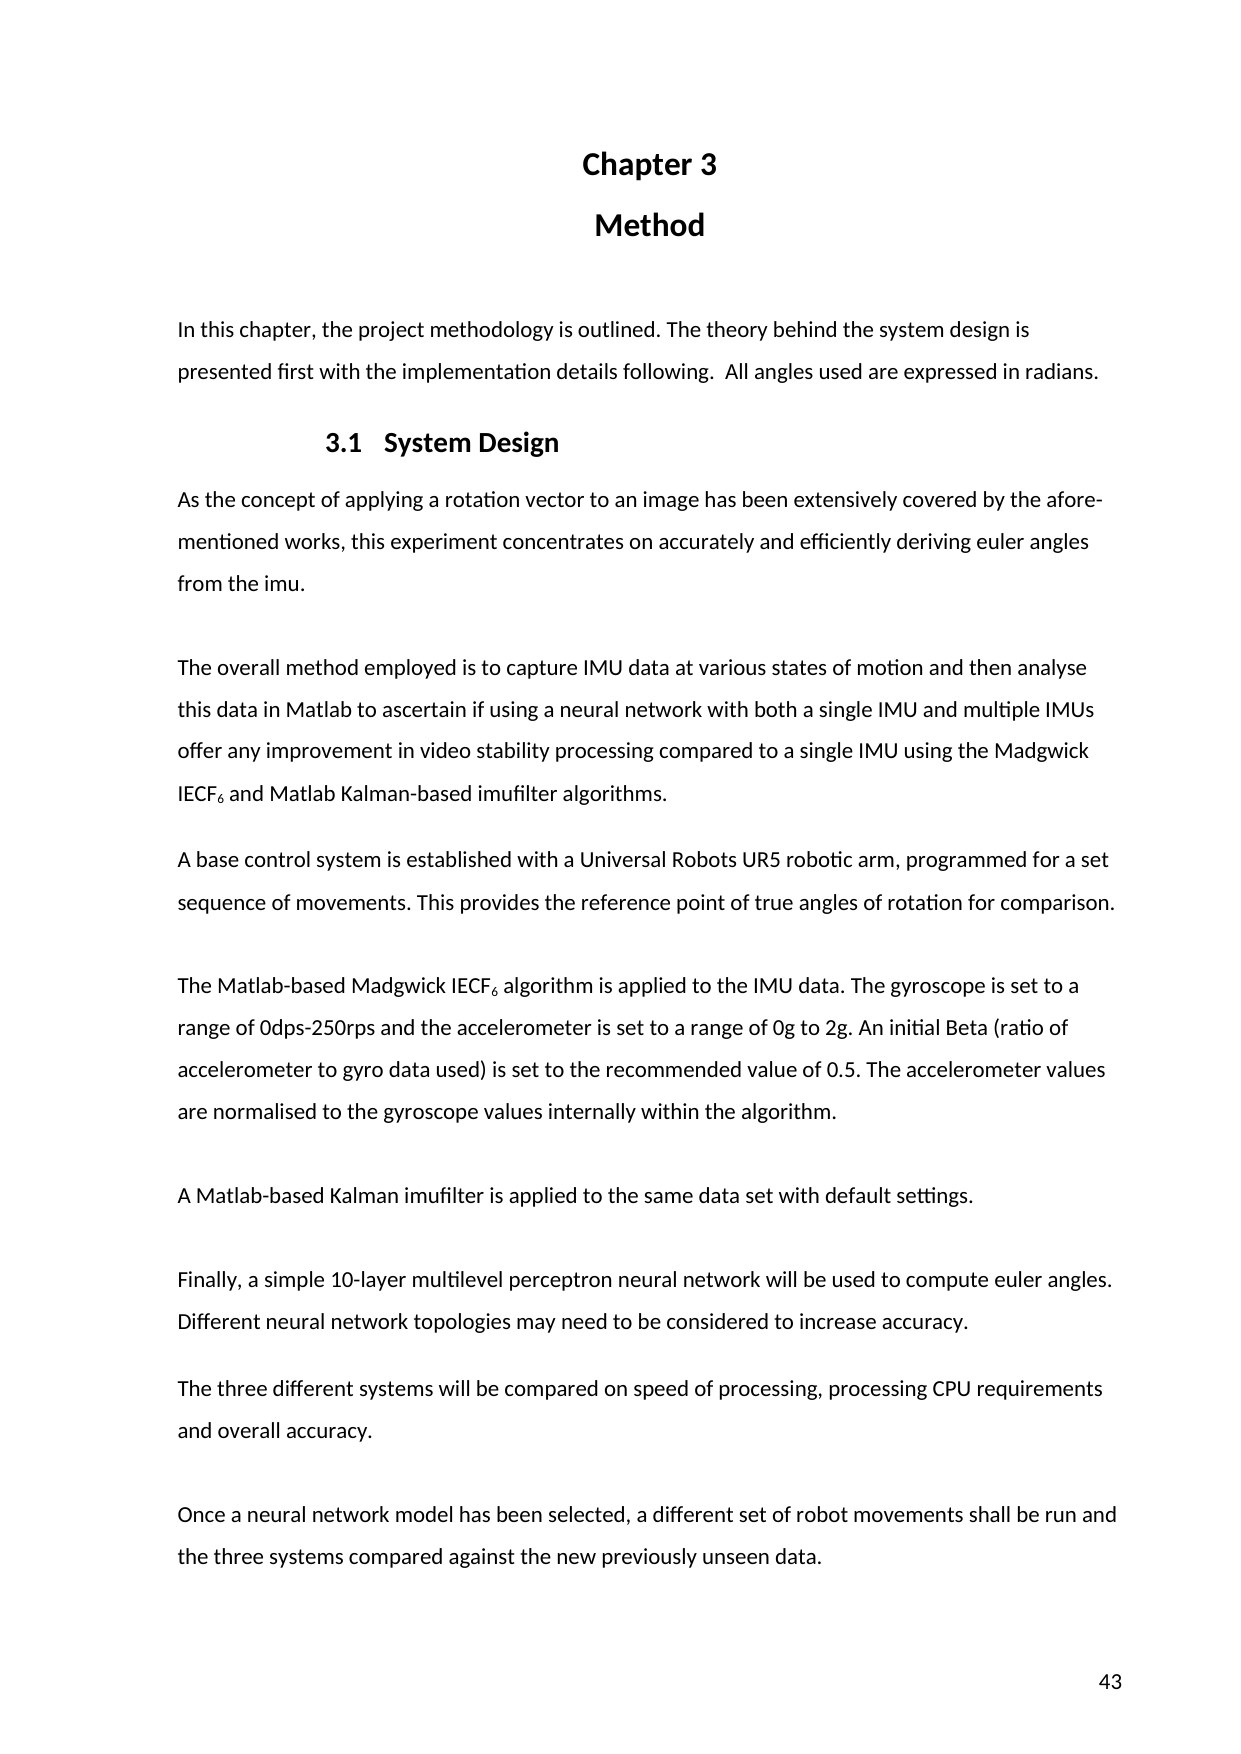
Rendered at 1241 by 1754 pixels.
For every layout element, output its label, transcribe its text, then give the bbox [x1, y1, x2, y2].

subtitle System Design [325, 424, 1122, 460]
text In this chapter, the project methodology is outlined. The theory behind the system design is presented first with the implementation details following. All angles used are expressed in radians. [177, 315, 1122, 385]
subtitle Method [177, 143, 1122, 245]
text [177, 1374, 1122, 1612]
text As the concept of applying a rotation vector to an image has been extensively covered by the afore-mentioned works, this experiment concentrates on accurately and efficiently deriving euler angles from the imu. The overall method employed is to capture IMU data at various states of motion and then analyse this data in Matlab to ascertain if using a neural network with both a single IMU and multiple IMUs offer any improvement in video stability processing compared to a single IMU using the Madgwick IECF6 and Matlab Kalman-based imufilter algorithms. [177, 485, 1122, 807]
text A base control system is established with a Universal Robots UR5 robotic arm, programmed for a set sequence of movements. This provides the reference point of true angles of rotation for comparison. The Matlab-based Madgwick IECF6 algorithm is applied to the IMU data. The gyroscope is set to a range of 0dps-250rps and the accelerometer is set to a range of 0g to 2g. An initial Beta (ratio of accelerometer to gyro data used) is set to the recommended value of 0.5. The accelerometer values are normalised to the gyroscope values internally within the algorithm. A Matlab-based Kalman imufilter is applied to the same data set with default settings. Finally, a simple 10-layer multilevel perceptron neural network will be used to compute euler angles. Different neural network topologies may need to be considered to increase accuracy. [177, 846, 1122, 1335]
